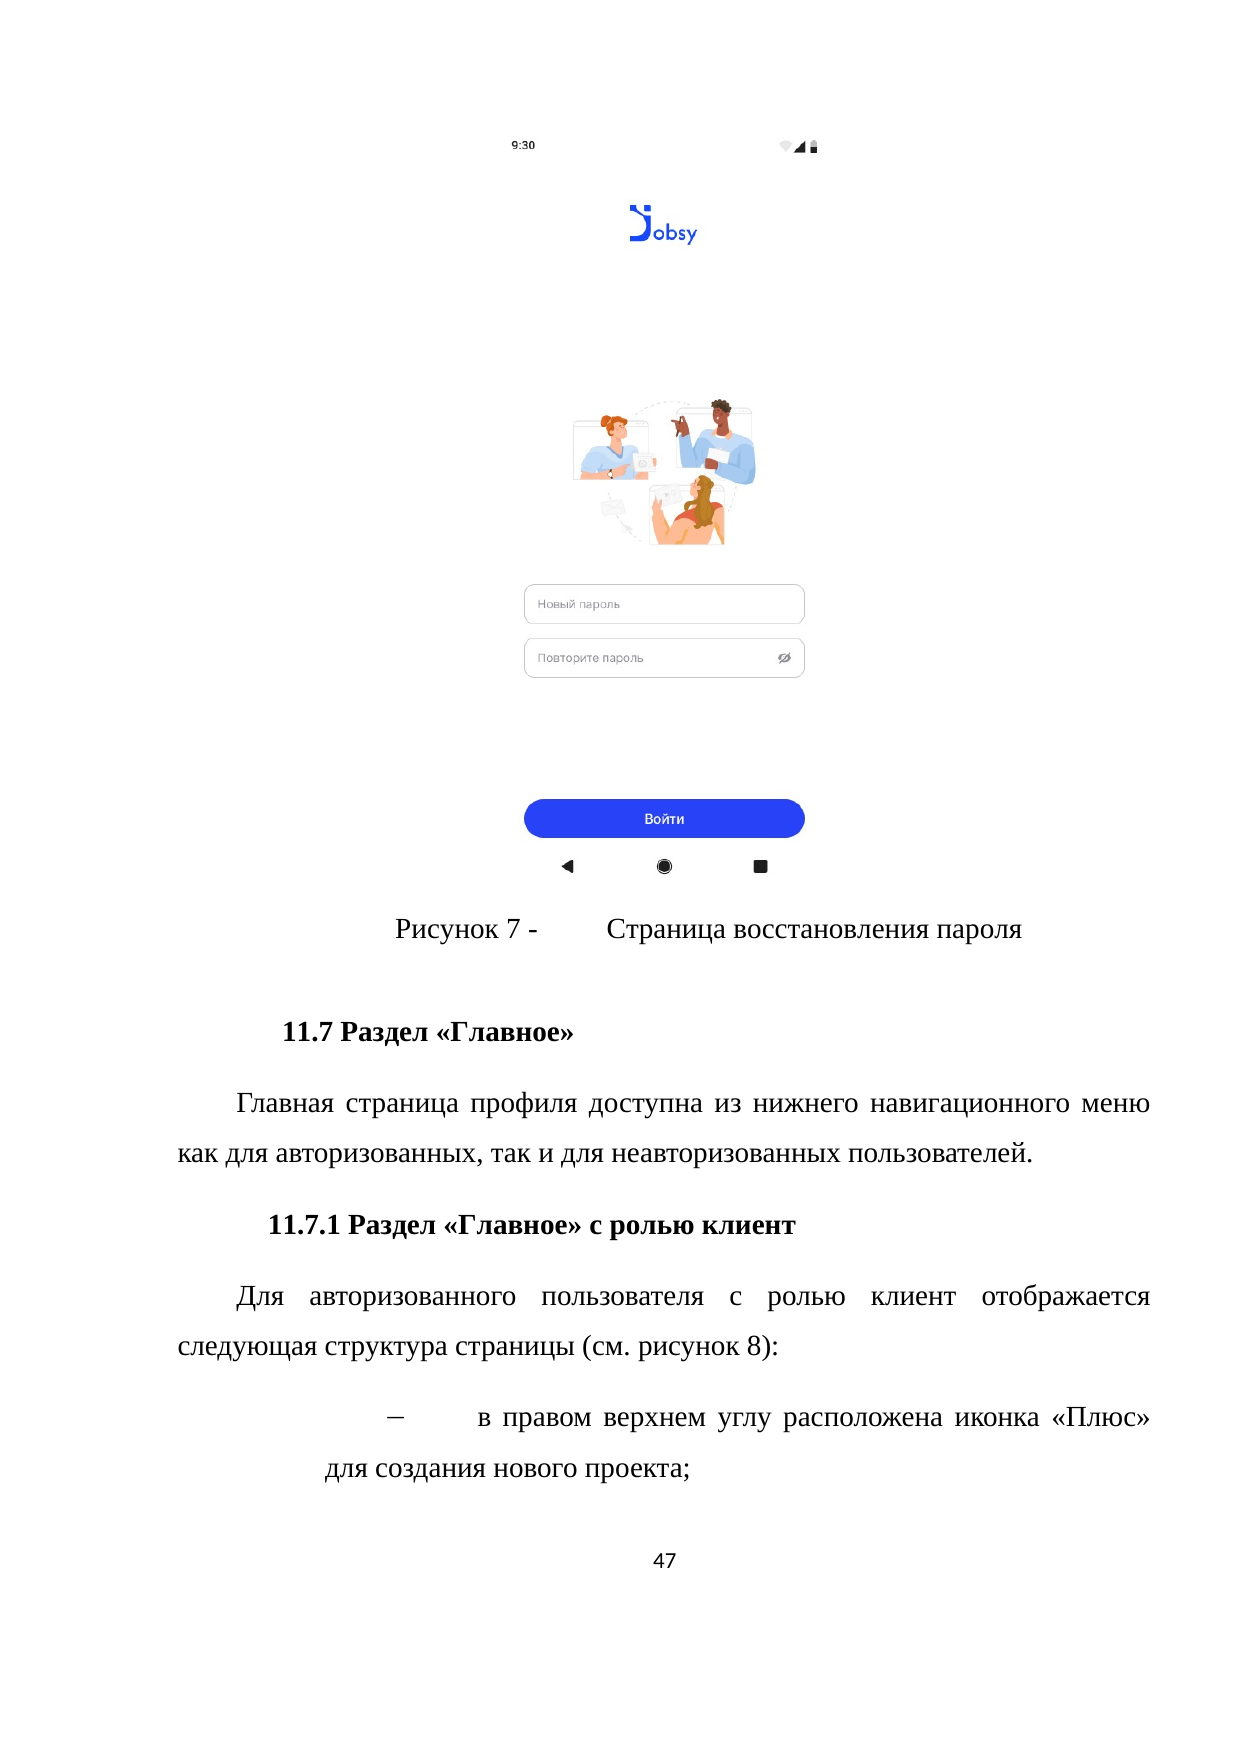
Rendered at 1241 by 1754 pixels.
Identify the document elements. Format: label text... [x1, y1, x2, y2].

picture [492, 118, 837, 886]
text Для авторизованного пользователя с ролью клиент отображается следующая структура страницы (см. рисунок 8): [177, 1278, 1152, 1362]
text Страница восстановления пароля [266, 911, 1152, 944]
text в правом верхнем углу расположена иконка «Плюс» для создания нового проекта; [325, 1399, 1152, 1483]
text Раздел «Главное» [282, 1014, 1152, 1048]
text Главная страница профиля доступна из нижнего навигационного меню как для авторизованных, так и для неавторизованных пользователей. [177, 1085, 1152, 1169]
text Раздел «Главное» с ролью клиент [268, 1207, 1152, 1240]
